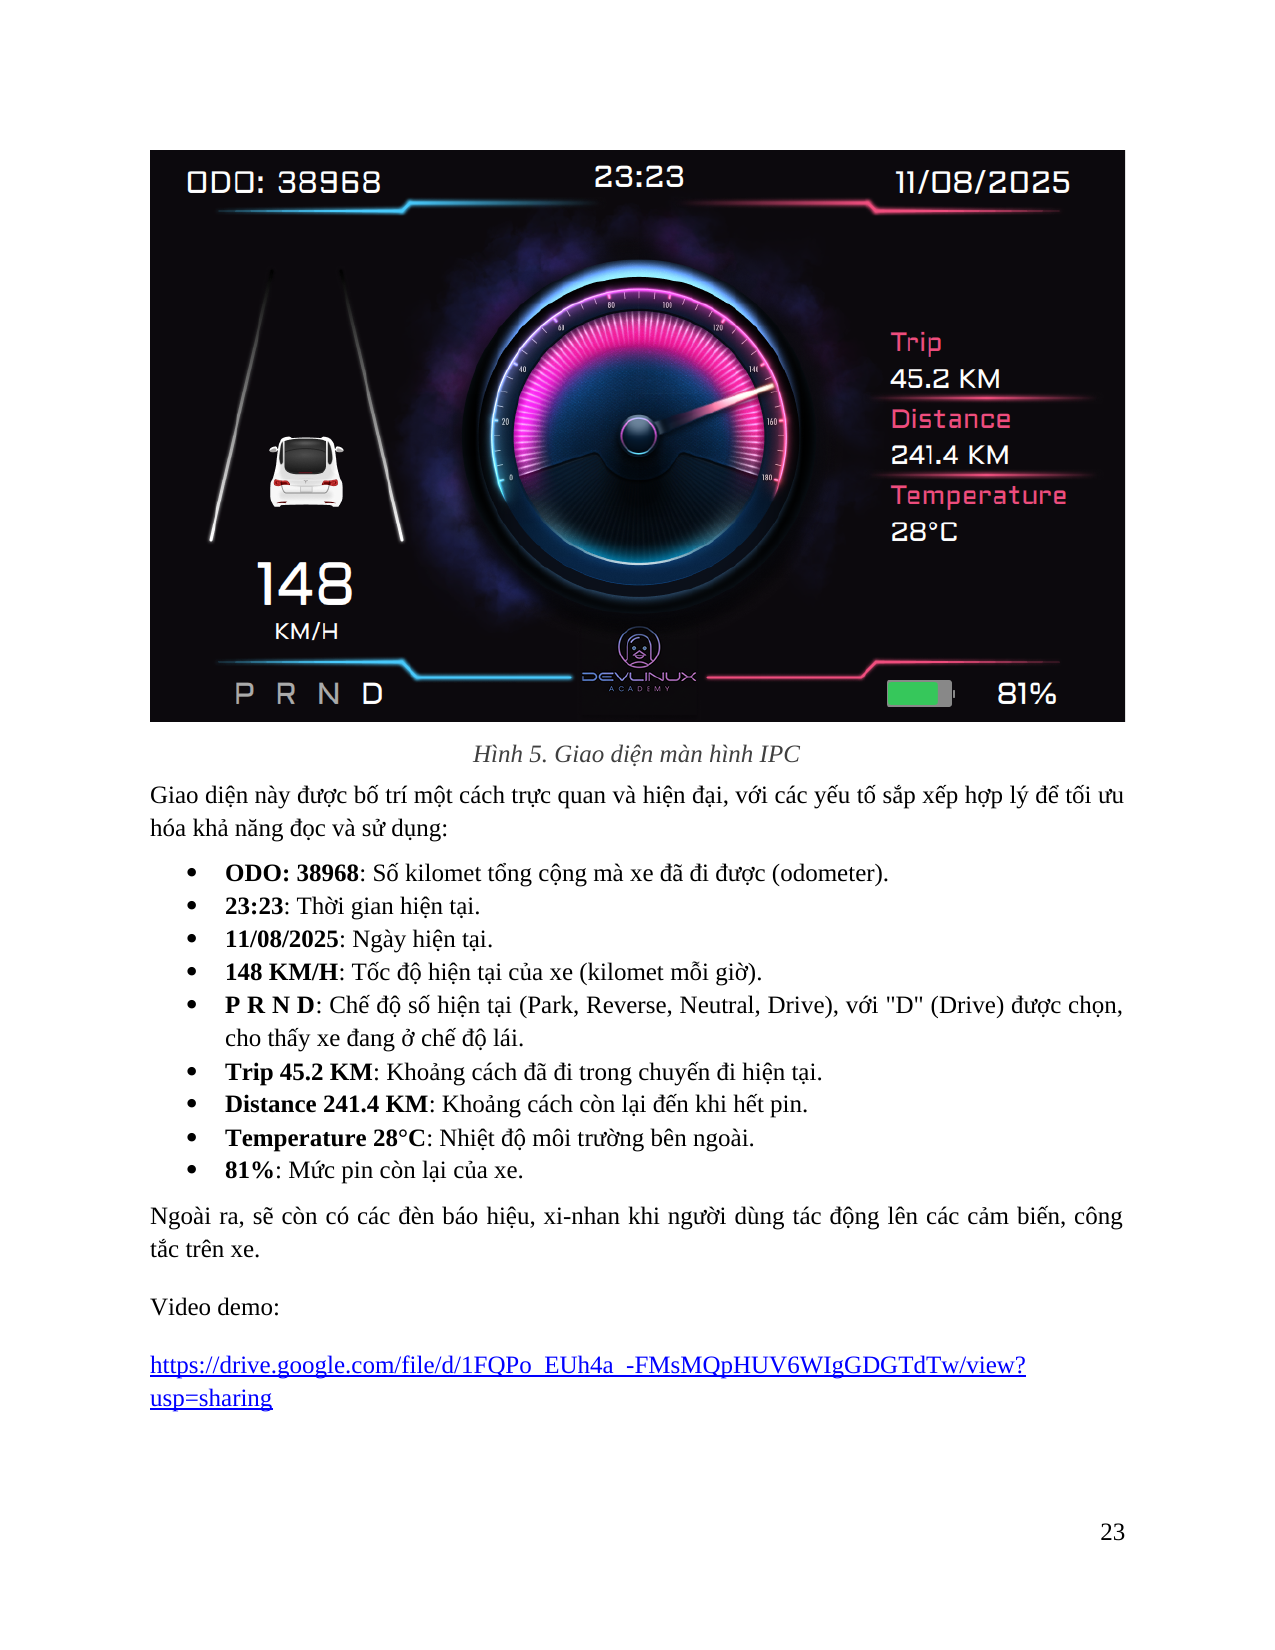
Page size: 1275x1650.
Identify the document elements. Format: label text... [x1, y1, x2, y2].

list P R N D: Chế độ số hiện tại (Park, Reverse, Neutral, Drive), với "D" (Drive) được chọn, cho thấy xe đang ở chế độ lái. [187, 991, 1125, 1052]
picture [150, 150, 1125, 722]
text Giao diện này được bố trí một cách trực quan và hiện đại, với các yếu tố sắp xếp hợp lý để tối ưu hóa khả năng đọc và sử dụng: [150, 780, 1125, 842]
list ODO: 38968: Số kilomet tổng cộng mà xe đã đi được (odometer). [187, 858, 1125, 887]
text Ngoài ra, sẽ còn có các đèn báo hiệu, xi-nhan khi người dùng tác động lên các cảm biến, công tắc trên xe. [150, 1201, 1125, 1263]
text Hình 5. Giao diện màn hình IPC [150, 739, 1125, 767]
list 11/08/2025: Ngày hiện tại. [187, 924, 1125, 953]
text Video demo: [150, 1292, 1125, 1321]
list Distance 241.4 KM: Khoảng cách còn lại đến khi hết pin. [187, 1089, 1125, 1118]
list 81%: Mức pin còn lại của xe. [187, 1156, 1125, 1184]
list 148 KM/H: Tốc độ hiện tại của xe (kilomet mỗi giờ). [187, 957, 1125, 986]
text https://drive.google.com/file/d/1FQPo_EUh4a_-FMsMQpHUV6WIgGDGTdTw/view?usp=sharing [150, 1350, 1125, 1412]
list Trip 45.2 KM: Khoảng cách đã đi trong chuyến đi hiện tại. [187, 1057, 1125, 1085]
list 23:23: Thời gian hiện tại. [187, 891, 1125, 920]
list Temperature 28°C: Nhiệt độ môi trường bên ngoài. [187, 1123, 1125, 1151]
